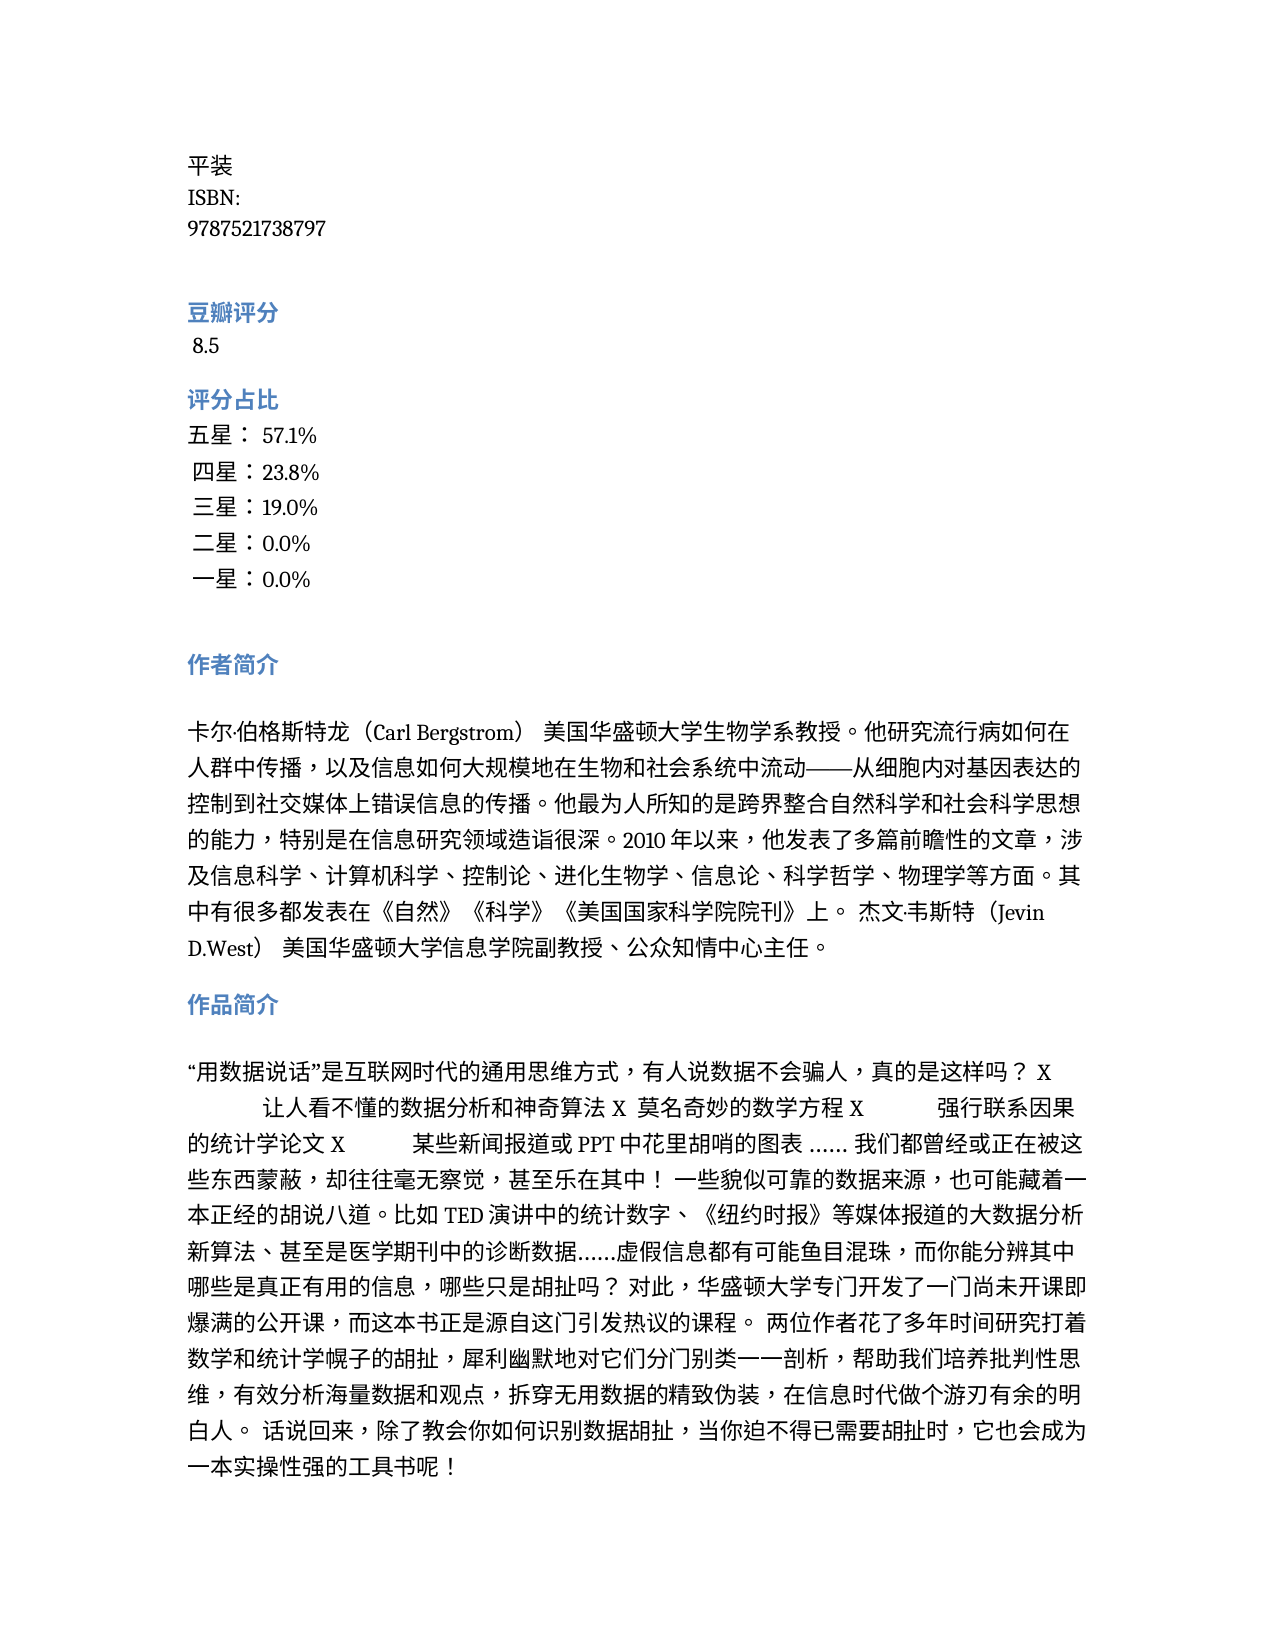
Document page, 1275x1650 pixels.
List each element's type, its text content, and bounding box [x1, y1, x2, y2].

text 8.5 [187, 332, 1087, 359]
subtitle 作品简介 [187, 989, 1087, 1020]
text “用数据说话”是互联网时代的通用思维方式，有人说数据不会骗人，真的是这样吗？ X 让人看不懂的数据分析和神奇算法 X 莫名奇妙的数学方程 X 强行联系因果的统计学论文 X 某些新闻报道或PPT中花里胡哨的图表 …… 我们都曾经或正在被这些东西蒙蔽，却往往毫无察觉，甚至乐在其中！ 一些貌似可靠的数据来源，也可能藏着一本正经的胡说八道。比如TED演讲中的统计数字、《纽约时报》等媒体报道的大数据分析新算法、甚至是医学期刊中的诊断数据……虚假信息都有可能鱼目混珠，而你能分辨其中哪些是真正有用的信息，哪些只是胡扯吗？ 对此，华盛顿大学专门开发了一门尚未开课即爆满的公开课，而这本书正是源自这门引发热议的课程。 两位作者花了多年时间研究打着数学和统计学幌子的胡扯，犀利幽默地对它们分门别类一一剖析，帮助我们培养批判性思维，有效分析海量数据和观点，拆穿无用数据的精致伪装，在信息时代做个游刃有余的明白人。 话说回来，除了教会你如何识别数据胡扯，当你迫不得已需要胡扯时，它也会成为一本实操性强的工具书呢！ [187, 1025, 1087, 1482]
text 五星： 57.1% 四星： 23.8% 三星： 19.0% 二星： 0.0% 一星： 0.0% [187, 419, 1087, 625]
text 卡尔·伯格斯特龙（Carl Bergstrom） 美国华盛顿大学生物学系教授。他研究流行病如何在人群中传播，以及信息如何大规模地在生物和社会系统中流动——从细胞内对基因表达的控制到社交媒体上错误信息的传播。他最为人所知的是跨界整合自然科学和社会科学思想的能力，特别是在信息研究领域造诣很深。2010年以来，他发表了多篇前瞻性的文章，涉及信息科学、计算机科学、控制论、进化生物学、信息论、科学哲学、物理学等方面。其中有很多都发表在《自然》《科学》《美国国家科学院院刊》上。 杰文·韦斯特（Jevin D.West） 美国华盛顿大学信息学院副教授、公众知情中心主任。 [187, 685, 1087, 963]
subtitle 评分占比 [187, 383, 1087, 415]
subtitle 豆瓣评分 [187, 297, 1087, 328]
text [187, 150, 1087, 272]
subtitle 作者简介 [187, 649, 1087, 681]
